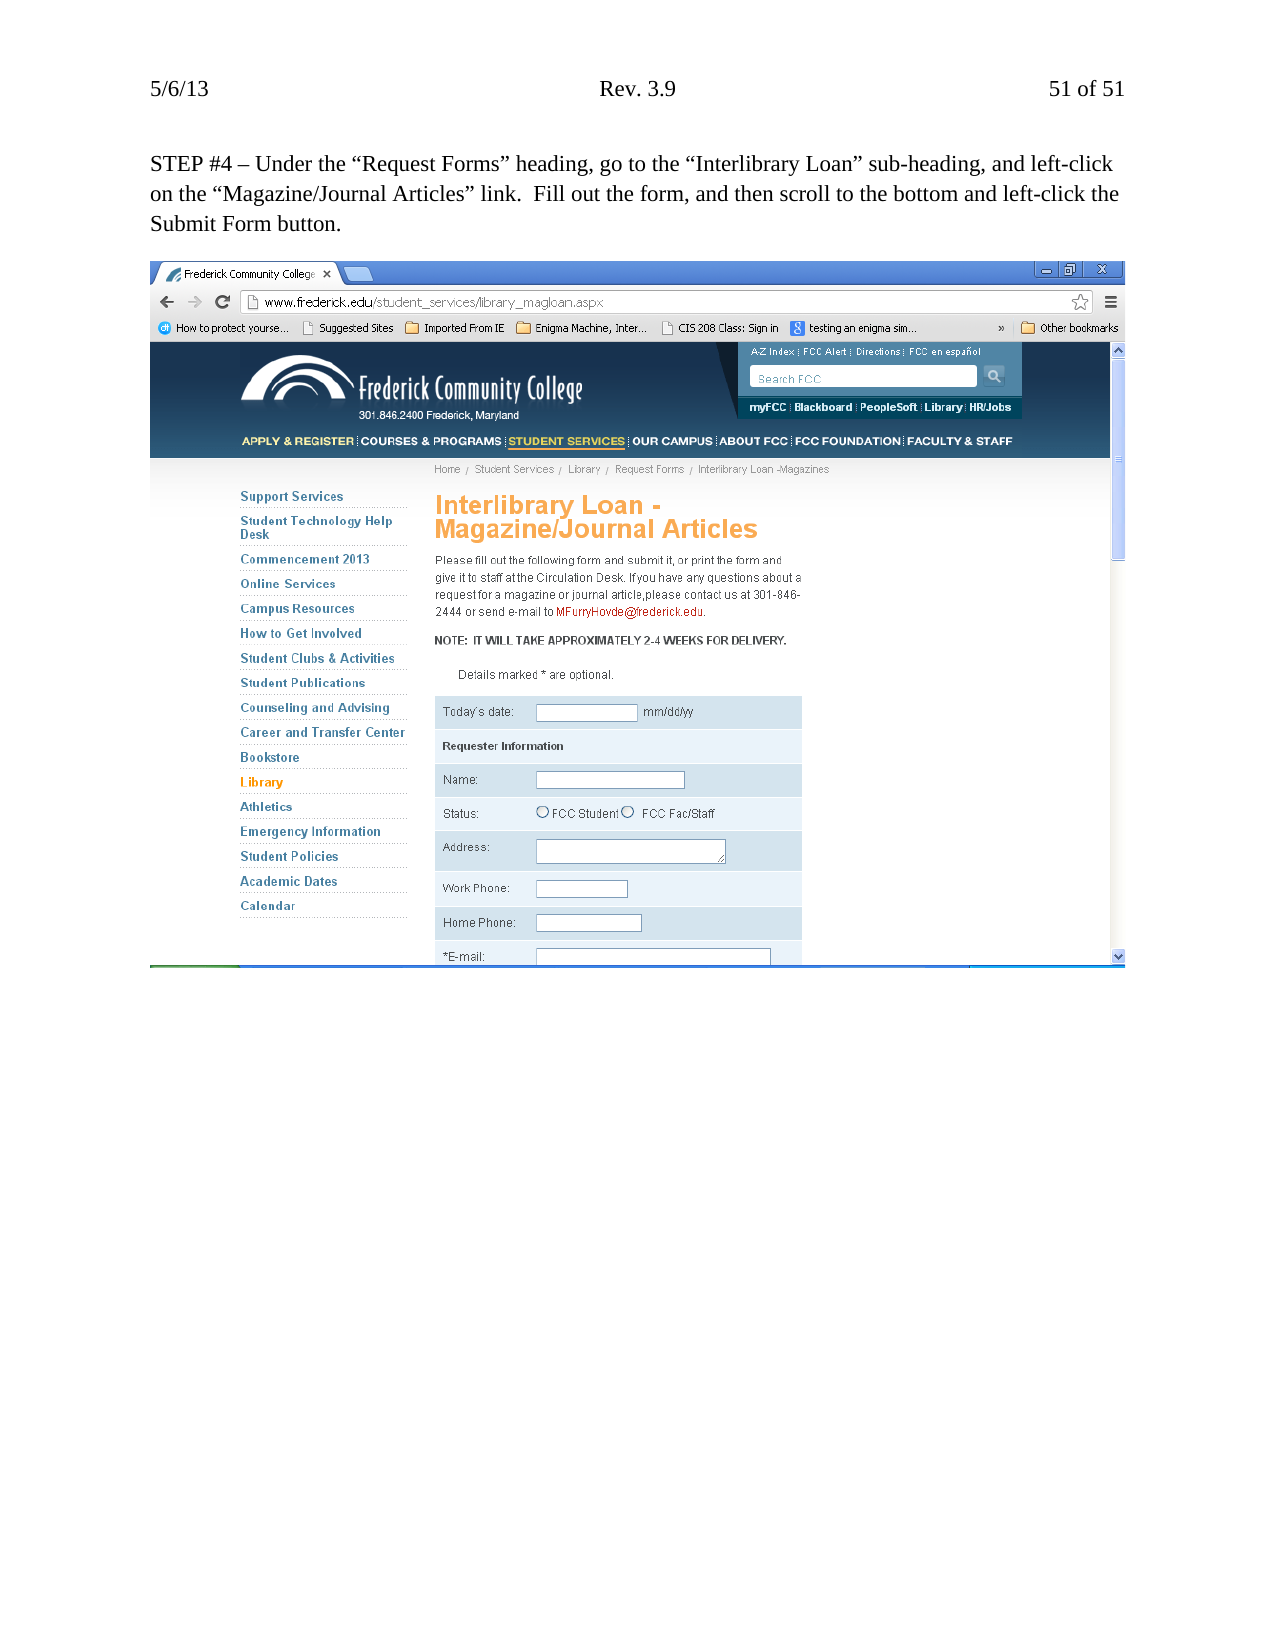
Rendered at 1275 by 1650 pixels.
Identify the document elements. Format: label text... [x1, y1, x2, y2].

text STEP #4 – Under the “Request Forms” heading, go to the “Interlibrary Loan” sub-heading, and left-click on the “Magazine/Journal Articles” link. Fill out the form, and then scroll to the bottom and left-click the Submit Form button. [150, 150, 1125, 237]
picture [150, 261, 1125, 968]
